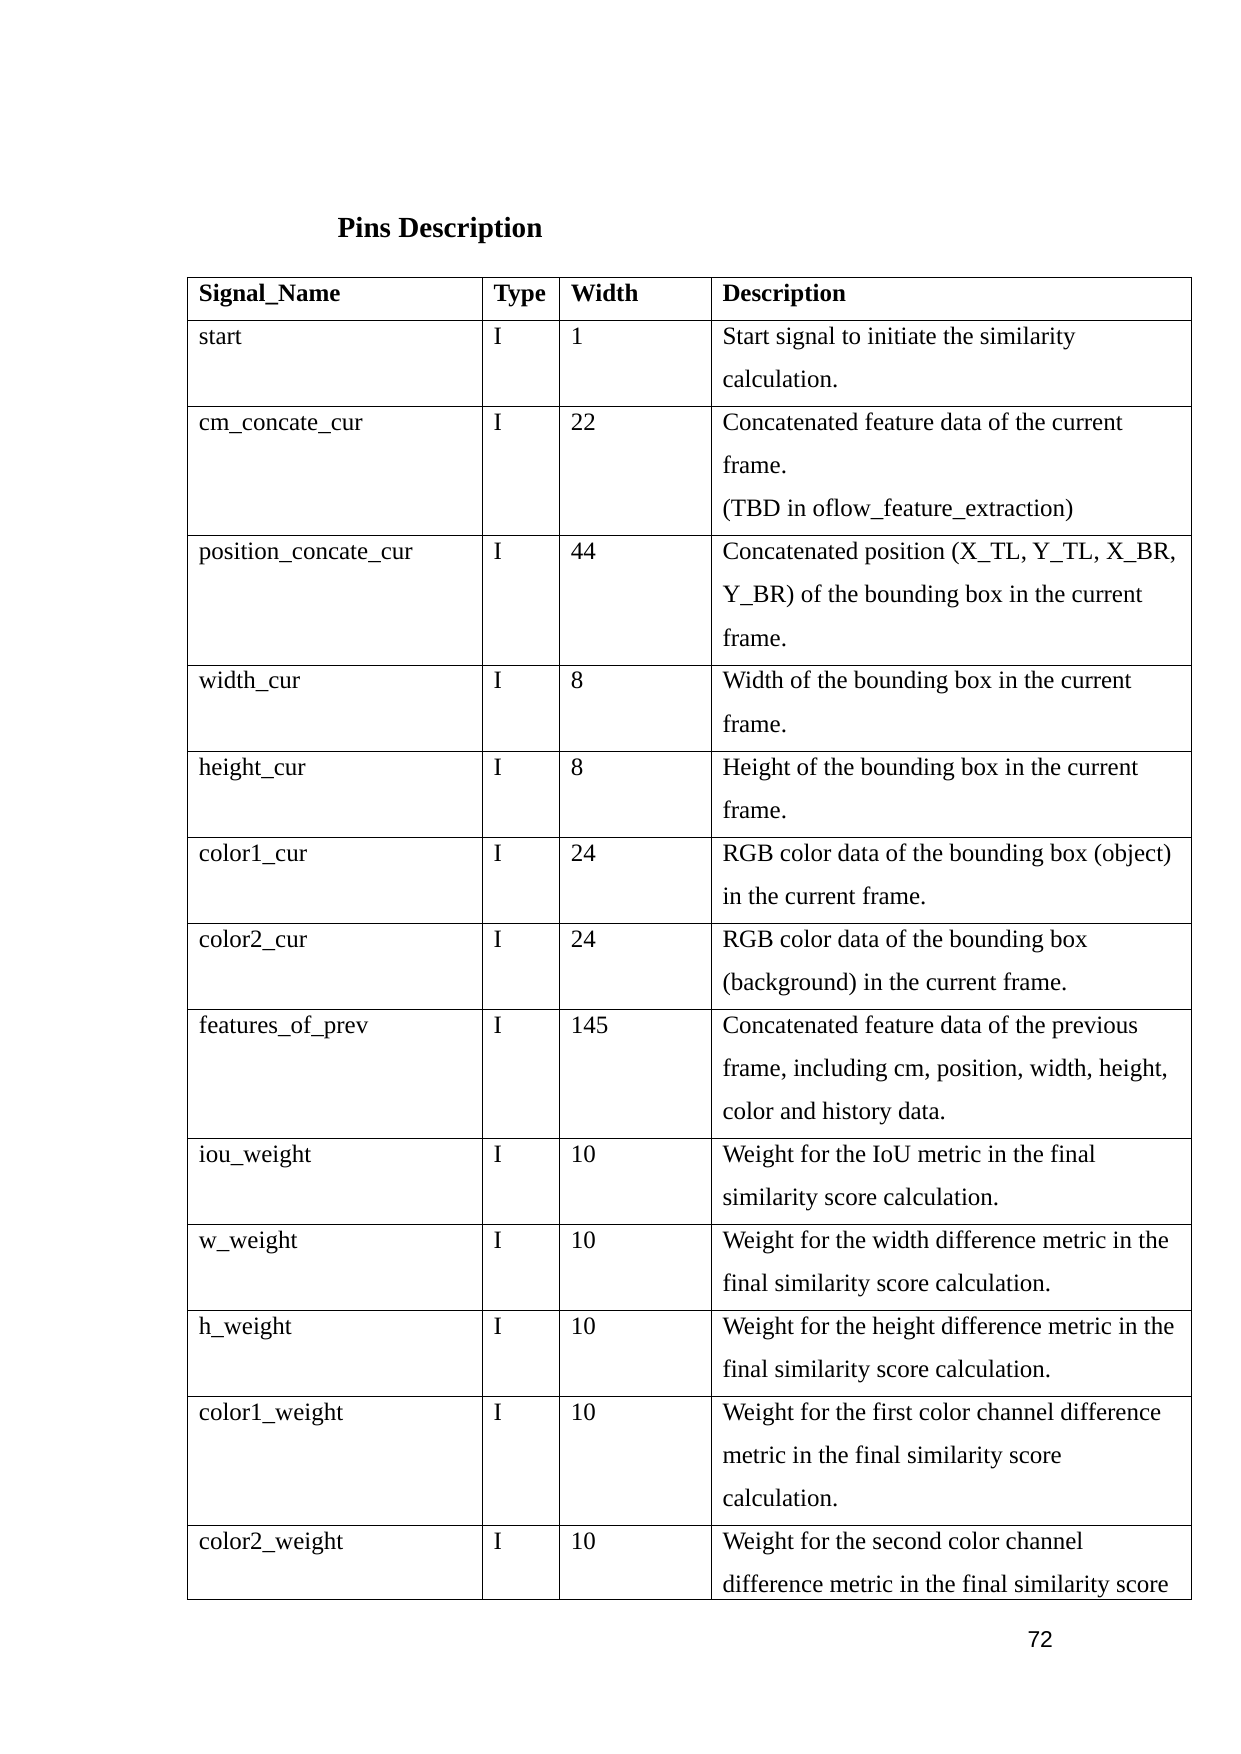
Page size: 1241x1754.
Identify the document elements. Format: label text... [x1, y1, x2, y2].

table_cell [712, 1526, 1191, 1599]
table_cell 22 [560, 407, 711, 535]
table_cell 10 [560, 1225, 711, 1310]
table_cell 44 [560, 536, 711, 664]
table_cell I [483, 752, 559, 837]
table_cell Height of the bounding box in the current frame. [712, 752, 1191, 837]
table_header Width [560, 278, 711, 320]
table_cell I [483, 407, 559, 535]
table_cell Width of the bounding box in the current frame. [712, 666, 1191, 751]
table_cell RGB color data of the bounding box (object) in the current frame. [712, 838, 1191, 923]
table_cell color1_cur [188, 838, 482, 923]
table_cell I [483, 1010, 559, 1138]
table_cell Concatenated feature data of the previous frame, including cm, position, width, height, color and history data. [712, 1010, 1191, 1138]
table_cell 145 [560, 1010, 711, 1138]
table_cell Weight for the height difference metric in the final similarity score calculation. [712, 1311, 1191, 1396]
table_cell Concatenated feature data of the current frame. (TBD in oflow_feature_extraction) [712, 407, 1191, 535]
table_cell Weight for the width difference metric in the final similarity score calculation. [712, 1225, 1191, 1310]
table_cell 8 [560, 752, 711, 837]
table_cell width_cur [188, 666, 482, 751]
table_cell I [483, 924, 559, 1009]
table_cell features_of_prev [188, 1010, 482, 1138]
table_cell cm_concate_cur [188, 407, 482, 535]
table_cell I [483, 1311, 559, 1396]
table_cell w_weight [188, 1225, 482, 1310]
table_cell Weight for the IoU metric in the final similarity score calculation. [712, 1139, 1191, 1224]
table_cell I [483, 321, 559, 406]
table_cell h_weight [188, 1311, 482, 1396]
table_cell 10 [560, 1397, 711, 1525]
table_cell position_concate_cur [188, 536, 482, 664]
table_header Description [712, 278, 1191, 320]
table_cell 8 [560, 666, 711, 751]
table_cell Start signal to initiate the similarity calculation. [712, 321, 1191, 406]
table_cell Weight for the first color channel difference metric in the final similarity score calculation. [712, 1397, 1191, 1525]
table_cell start [188, 321, 482, 406]
table_header Signal_Name [188, 278, 482, 320]
table_cell RGB color data of the bounding box (background) in the current frame. [712, 924, 1191, 1009]
table_cell 1 [560, 321, 711, 406]
table_cell I [483, 1139, 559, 1224]
table_cell 24 [560, 838, 711, 923]
table_cell 10 [560, 1311, 711, 1396]
table_cell I [483, 666, 559, 751]
table_cell I [483, 1225, 559, 1310]
table_cell iou_weight [188, 1139, 482, 1224]
table_cell Concatenated position (X_TL, Y_TL, X_BR, Y_BR) of the bounding box in the current frame. [712, 536, 1191, 664]
table_cell I [483, 838, 559, 923]
table_cell 10 [560, 1526, 711, 1599]
table_cell 10 [560, 1139, 711, 1224]
table_cell 24 [560, 924, 711, 1009]
text Pins Description [292, 210, 1053, 243]
table_header Type [483, 278, 559, 320]
table_cell height_cur [188, 752, 482, 837]
table_cell color2_weight [188, 1526, 482, 1599]
table_cell I [483, 536, 559, 664]
table_cell color2_cur [188, 924, 482, 1009]
table_cell I [483, 1397, 559, 1525]
table_cell I [483, 1526, 559, 1599]
table_cell color1_weight [188, 1397, 482, 1525]
